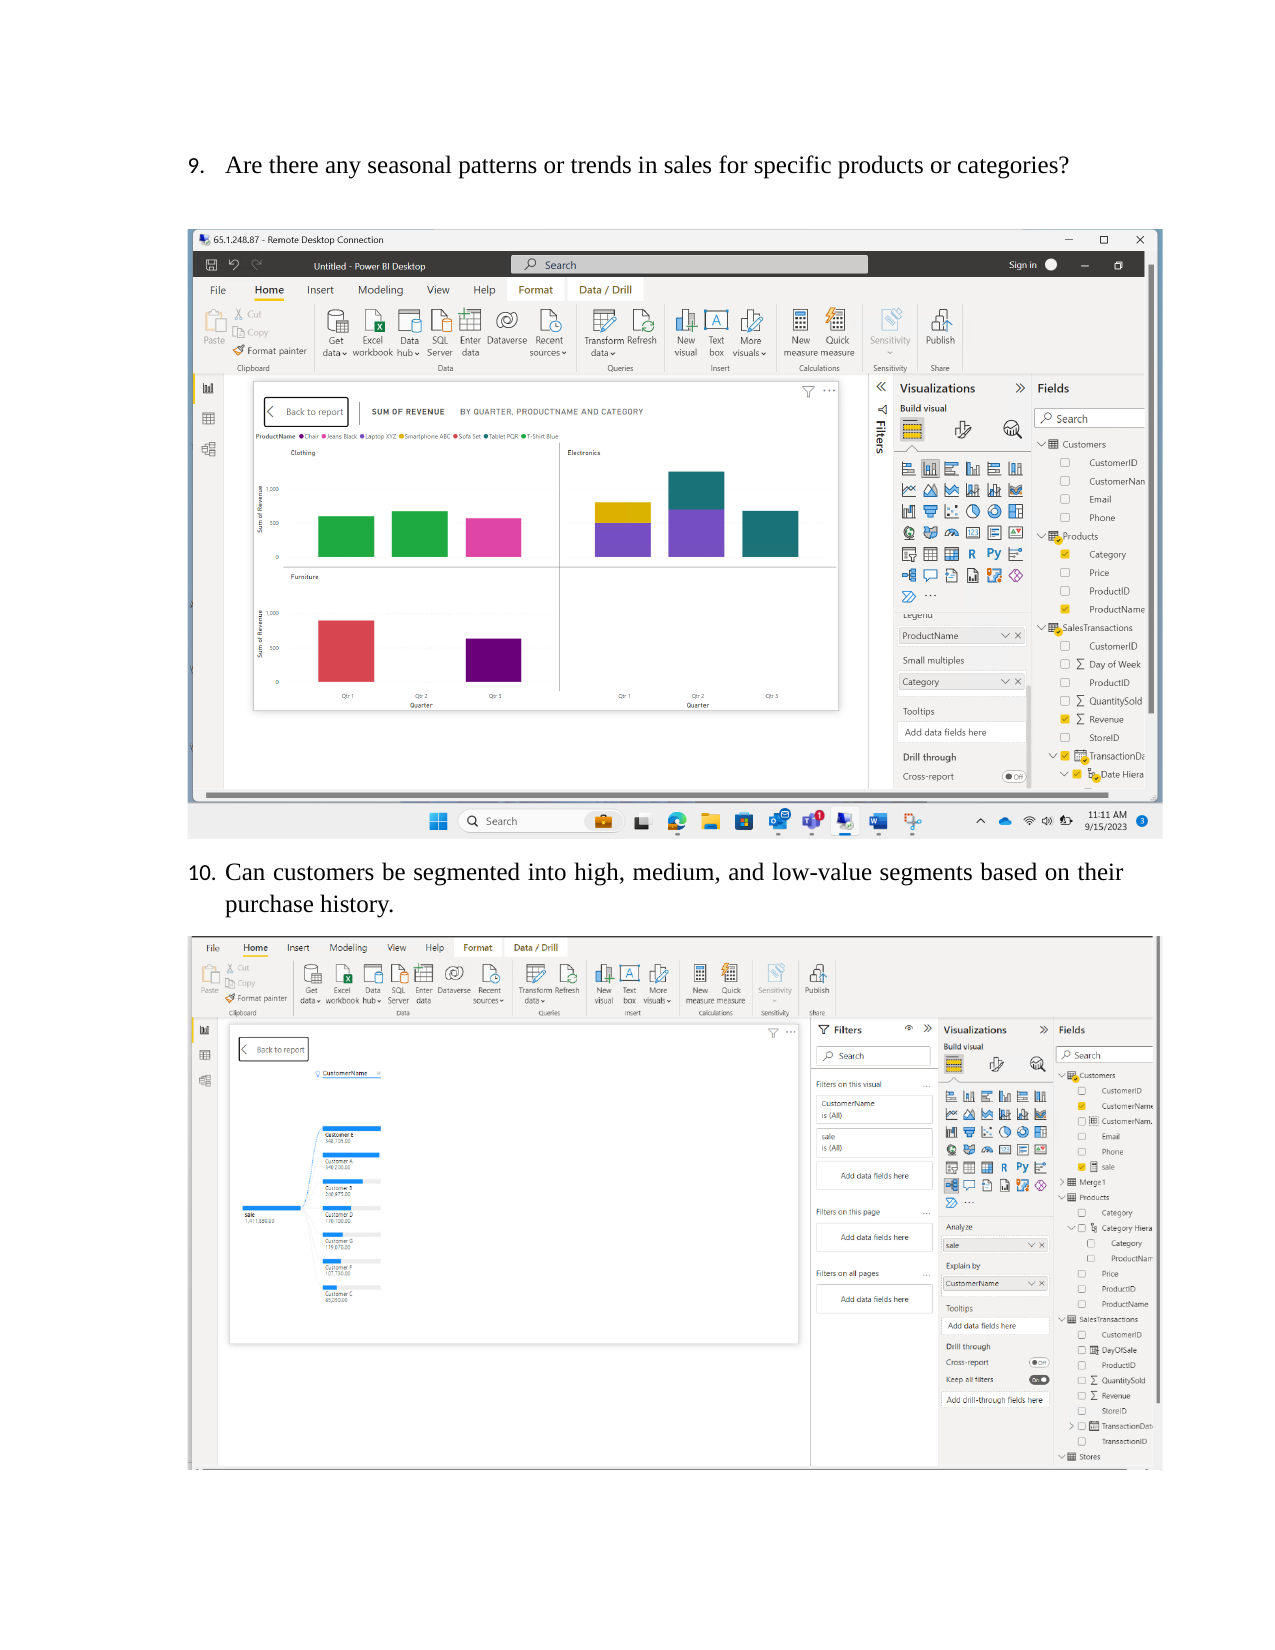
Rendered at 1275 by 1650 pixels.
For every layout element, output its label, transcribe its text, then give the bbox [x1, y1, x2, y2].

picture [187, 936, 1163, 1470]
list Are there any seasonal patterns or trends in sales for specific products or categories? [187, 150, 1125, 179]
picture [187, 229, 1163, 839]
list Can customers be segmented into high, medium, and low-value segments based on their purchase history. [187, 857, 1125, 917]
